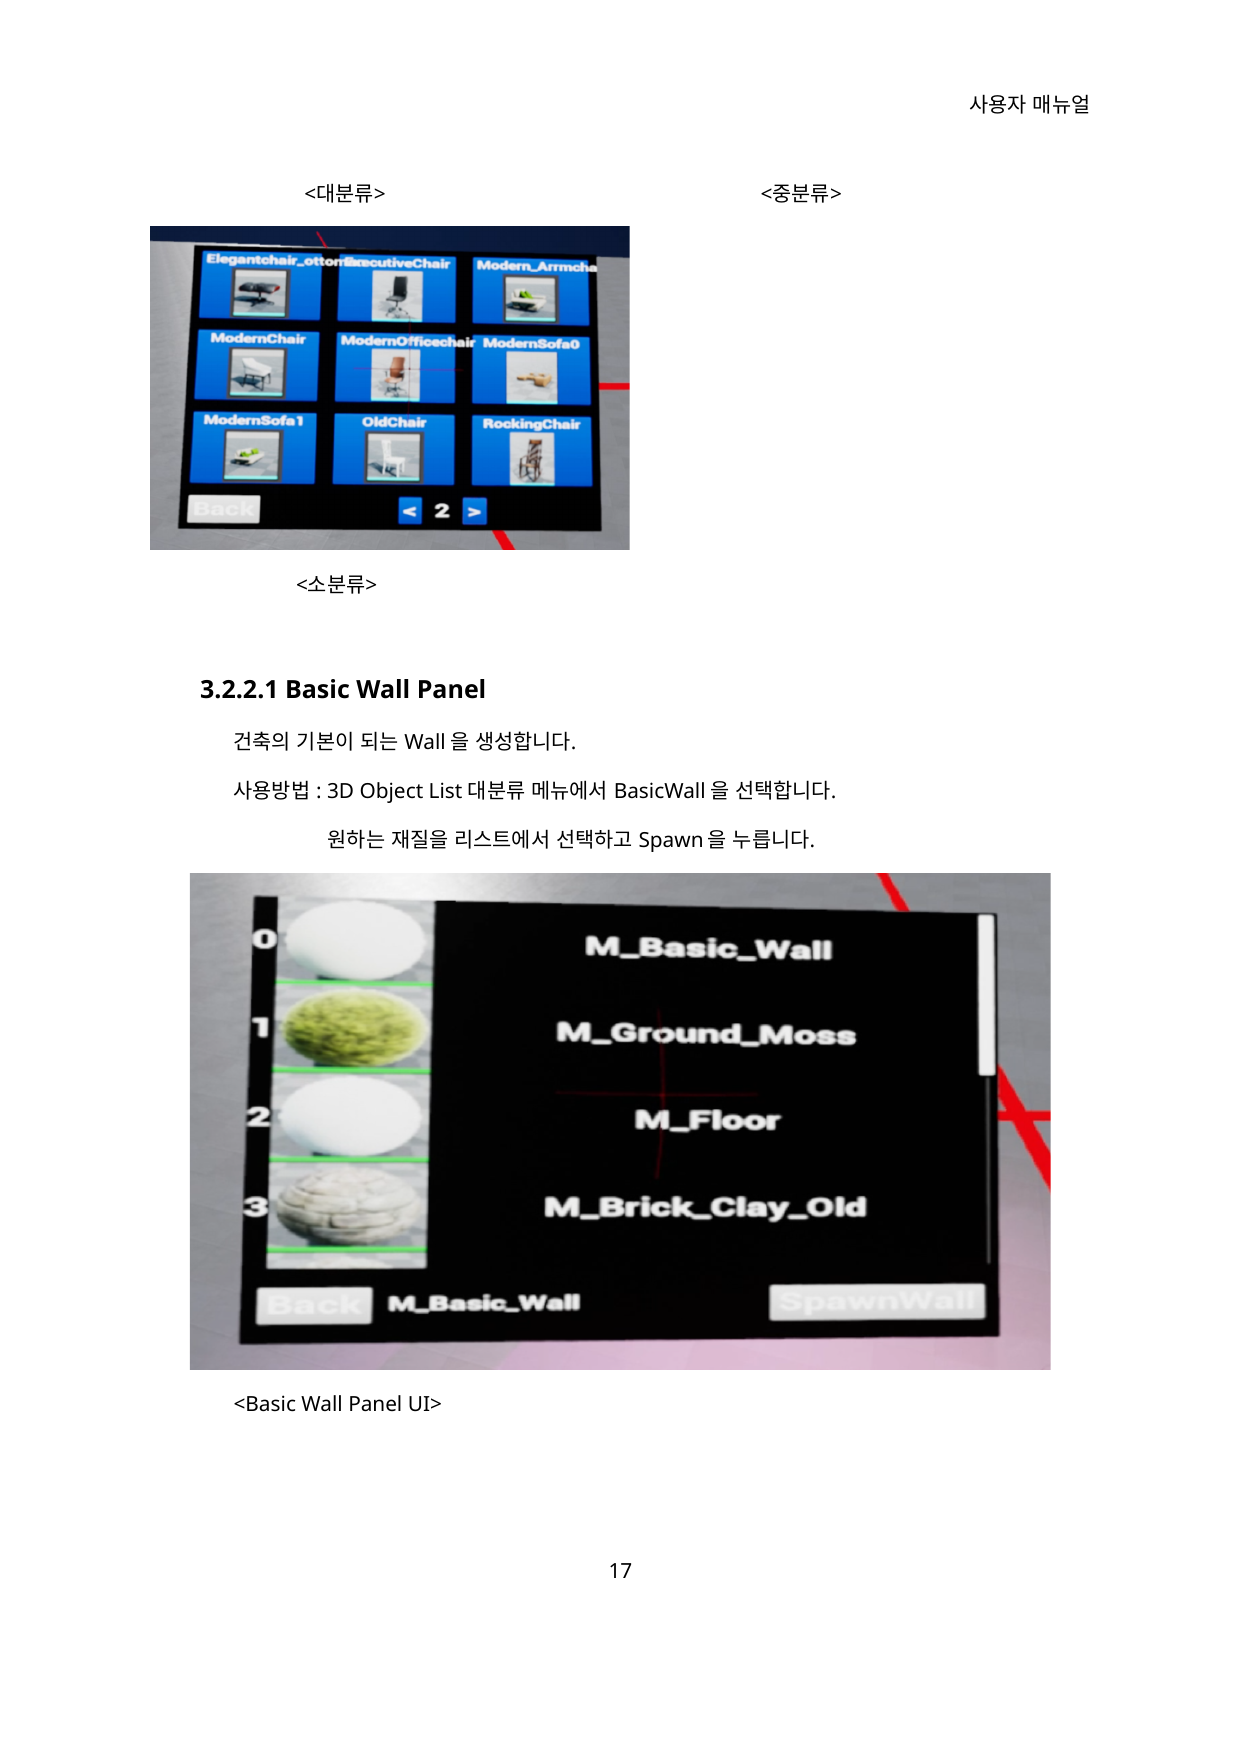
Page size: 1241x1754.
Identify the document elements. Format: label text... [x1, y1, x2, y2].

picture [189, 873, 1051, 1370]
text <Basic Wall Panel UI> [150, 1389, 1090, 1417]
text 건축의 기본이 되는 Wall을 생성합니다. [150, 725, 1090, 755]
text 원하는 재질을 리스트에서 선택하고 Spawn을 누릅니다. [150, 824, 1090, 854]
list <대분류> <중분류> [304, 177, 1090, 207]
text 3.2.2.1 Basic Wall Panel [150, 672, 1090, 706]
picture [150, 226, 630, 550]
text <소분류> [150, 569, 1090, 599]
text 사용방법 : 3D Object List 대분류 메뉴에서 BasicWall을 선택합니다. [150, 774, 1090, 805]
